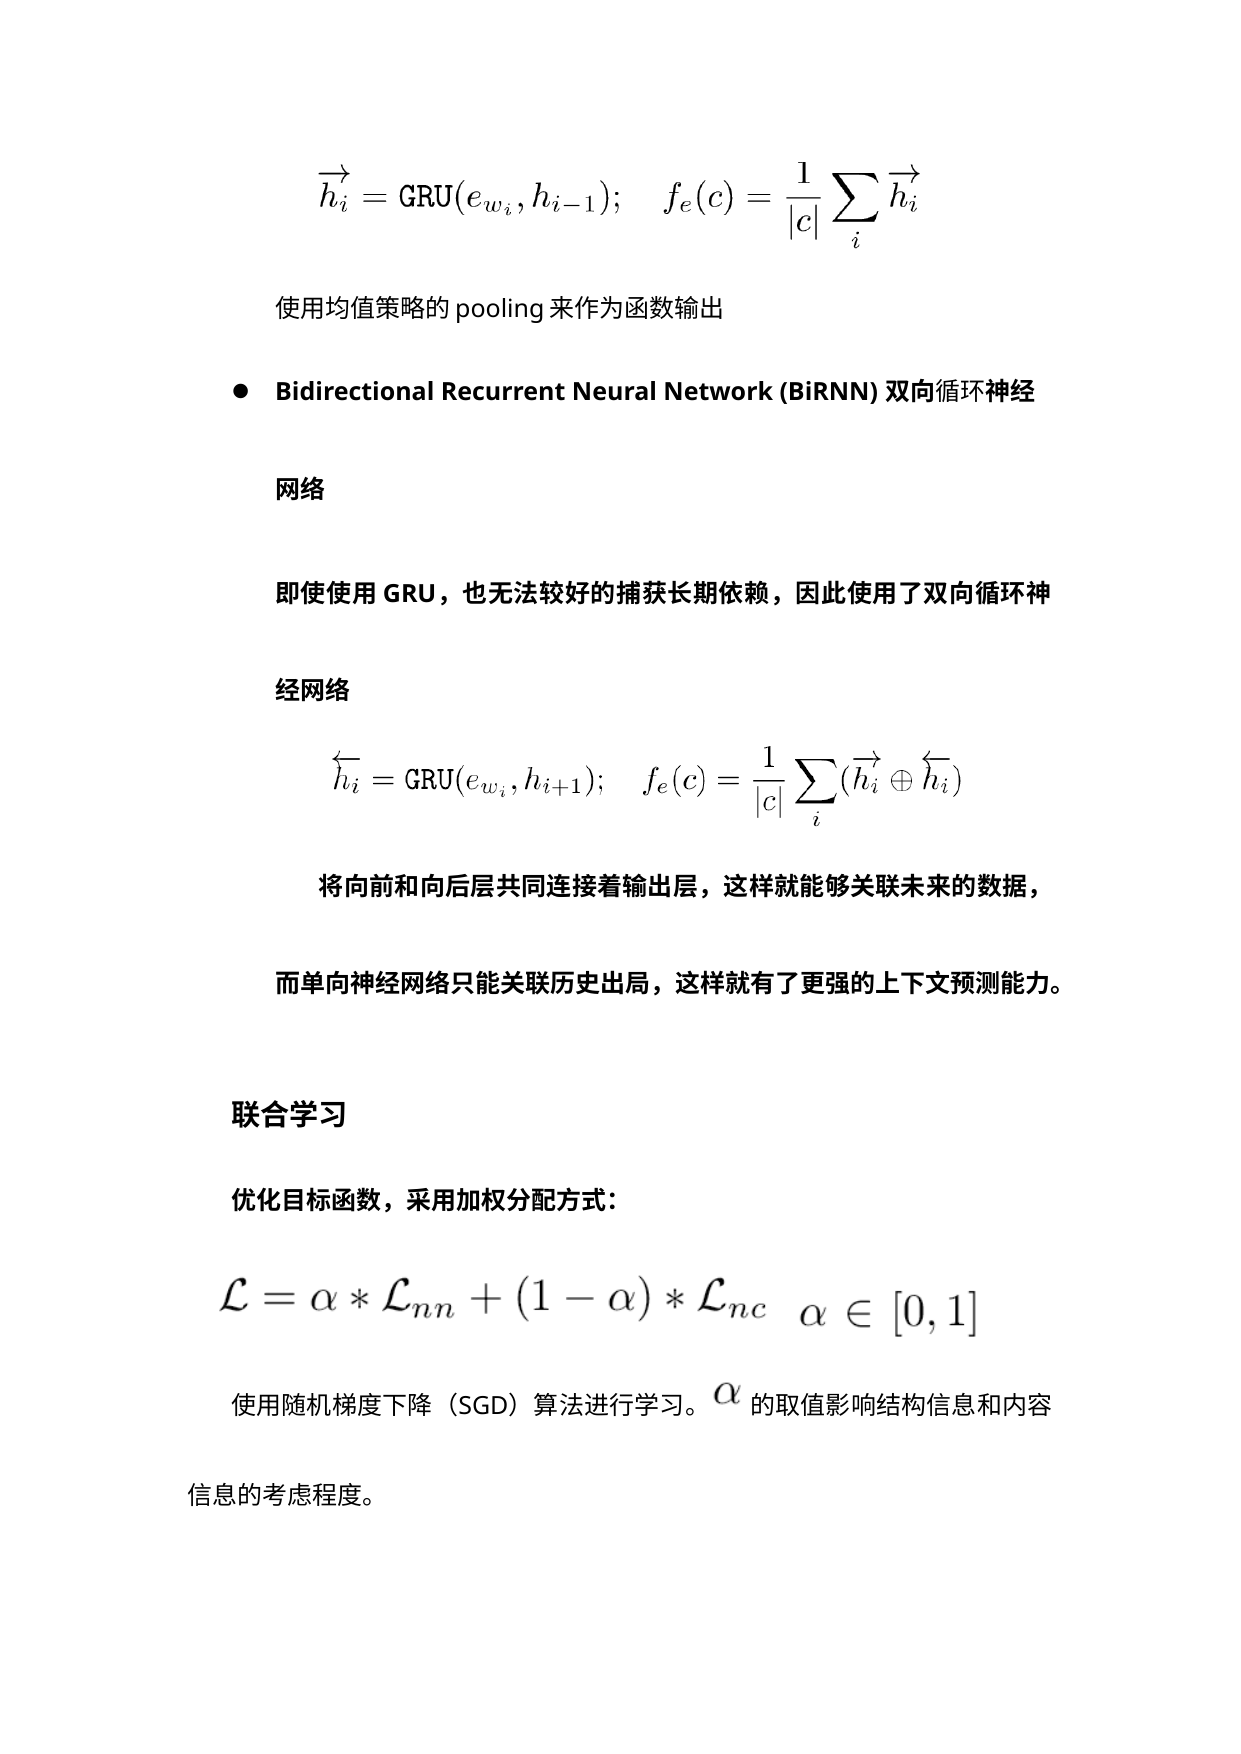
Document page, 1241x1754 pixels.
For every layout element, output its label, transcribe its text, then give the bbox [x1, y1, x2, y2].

list Bidirectional Recurrent Neural Network (BiRNN) 双向循环神经网络 [231, 357, 1053, 520]
text 使用随机梯度下降（SGD）算法进行学习。的取值影响结构信息和内容信息的考虑程度。 [187, 1364, 1053, 1526]
picture [710, 1370, 751, 1415]
list 即使使用GRU，也无法较好的捕获长期依赖，因此使用了双向循环神经网络 [275, 559, 1053, 721]
list 将向前和向后层共同连接着输出层，这样就能够关联未来的数据，而单向神经网络只能关联历史出局，这样就有了更强的上下文预测能力。 [275, 852, 1053, 1014]
text 使用均值策略的pooling来作为函数输出 [187, 274, 1053, 339]
picture [301, 162, 939, 254]
picture [318, 739, 972, 834]
picture [790, 1276, 983, 1343]
text 联合学习 [187, 1080, 1053, 1145]
picture [187, 1253, 784, 1343]
text 优化目标函数，采用加权分配方式： [187, 1166, 1053, 1231]
